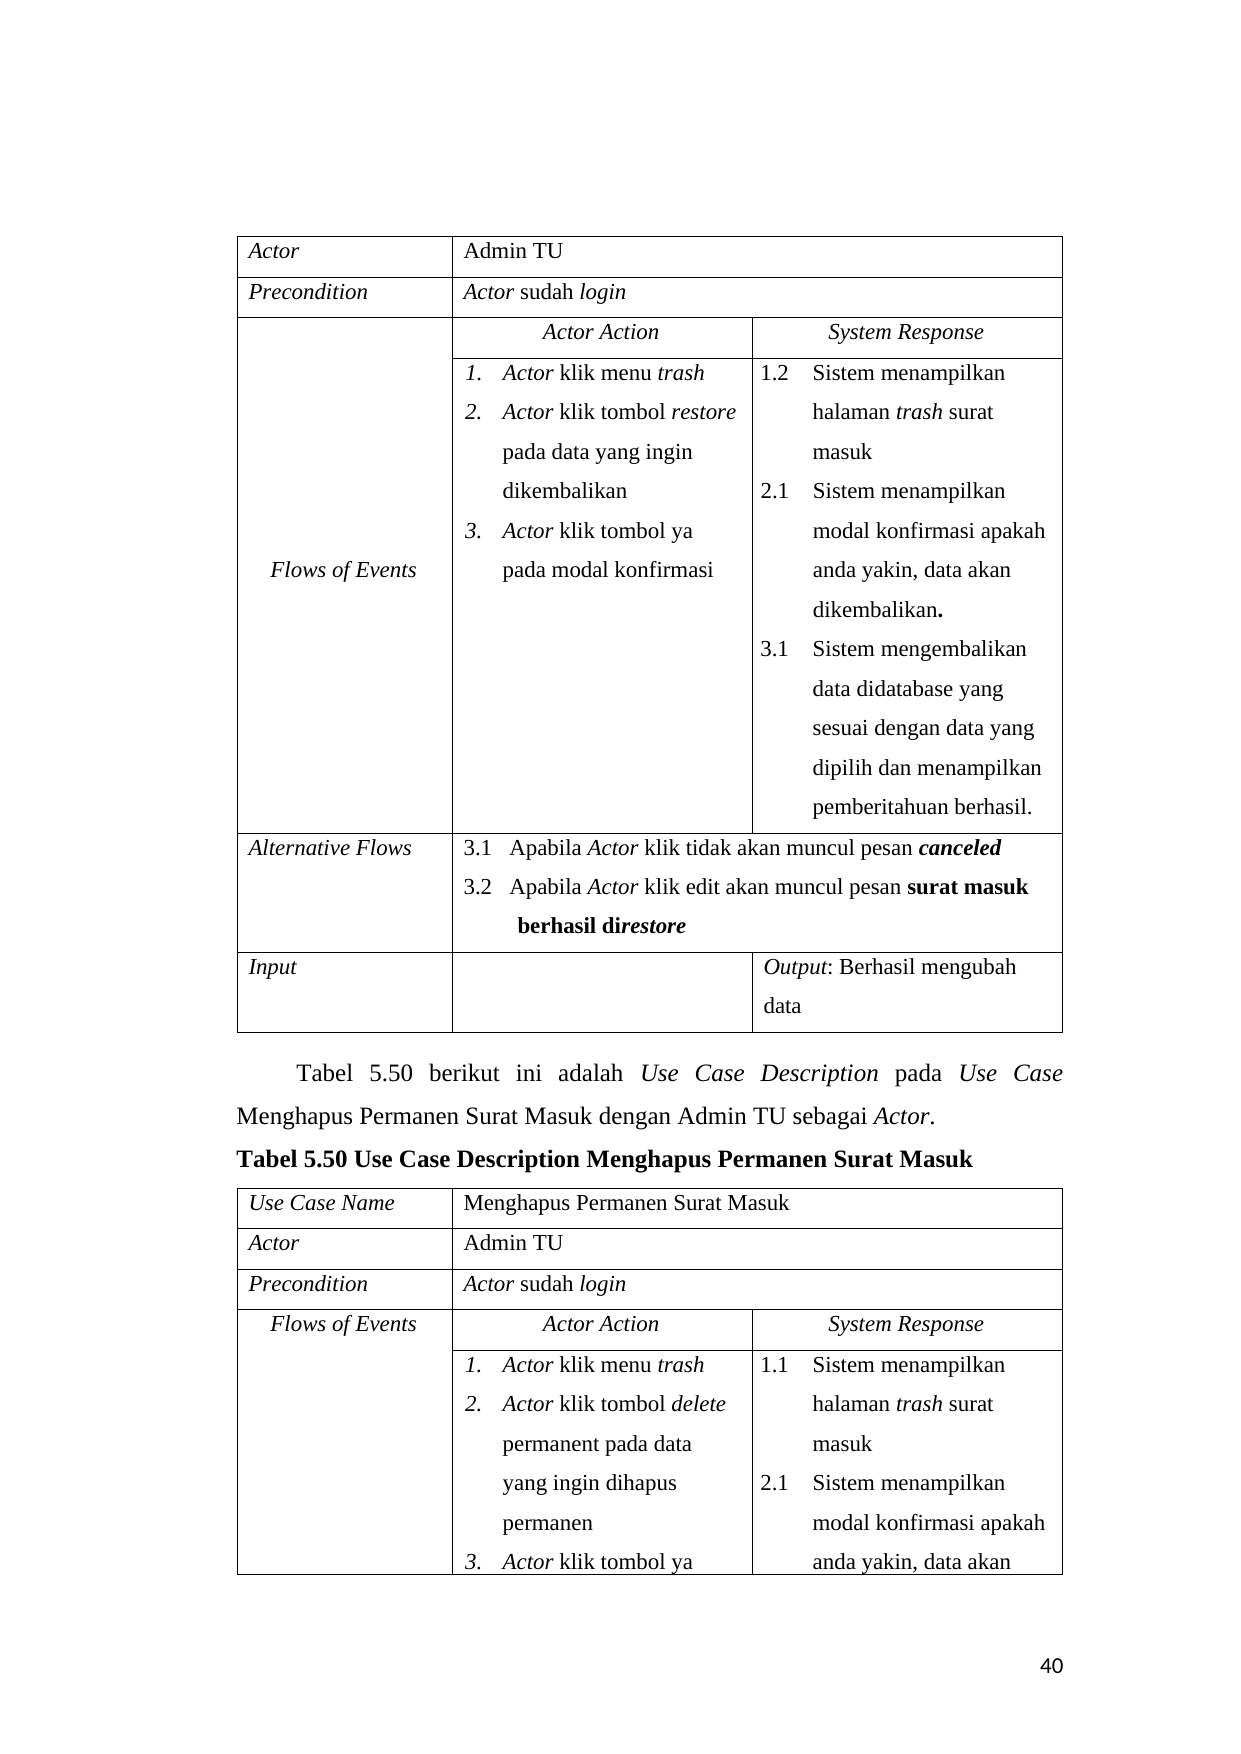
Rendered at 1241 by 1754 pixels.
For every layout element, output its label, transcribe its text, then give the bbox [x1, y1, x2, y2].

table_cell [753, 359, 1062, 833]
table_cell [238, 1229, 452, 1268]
text Tabel 5.50 Use Case Description Menghapus Permanen Surat Masuk [236, 1144, 1063, 1173]
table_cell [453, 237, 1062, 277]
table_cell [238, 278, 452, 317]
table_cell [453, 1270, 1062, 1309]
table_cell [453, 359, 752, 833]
text Tabel 5.50 berikut ini adalah Use Case Description pada Use Case Menghapus Permanen Surat Masuk dengan Admin TU sebagai Actor. [236, 1058, 1063, 1130]
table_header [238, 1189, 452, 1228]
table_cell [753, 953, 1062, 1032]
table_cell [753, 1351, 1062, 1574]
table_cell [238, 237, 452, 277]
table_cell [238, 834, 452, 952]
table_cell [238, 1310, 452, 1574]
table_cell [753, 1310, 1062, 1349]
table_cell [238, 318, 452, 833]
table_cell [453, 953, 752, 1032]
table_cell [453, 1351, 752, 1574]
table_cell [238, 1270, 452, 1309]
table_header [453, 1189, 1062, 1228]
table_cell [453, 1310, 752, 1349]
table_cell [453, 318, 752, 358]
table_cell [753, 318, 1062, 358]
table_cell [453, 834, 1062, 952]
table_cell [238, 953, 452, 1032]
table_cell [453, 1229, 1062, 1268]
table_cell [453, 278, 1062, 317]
